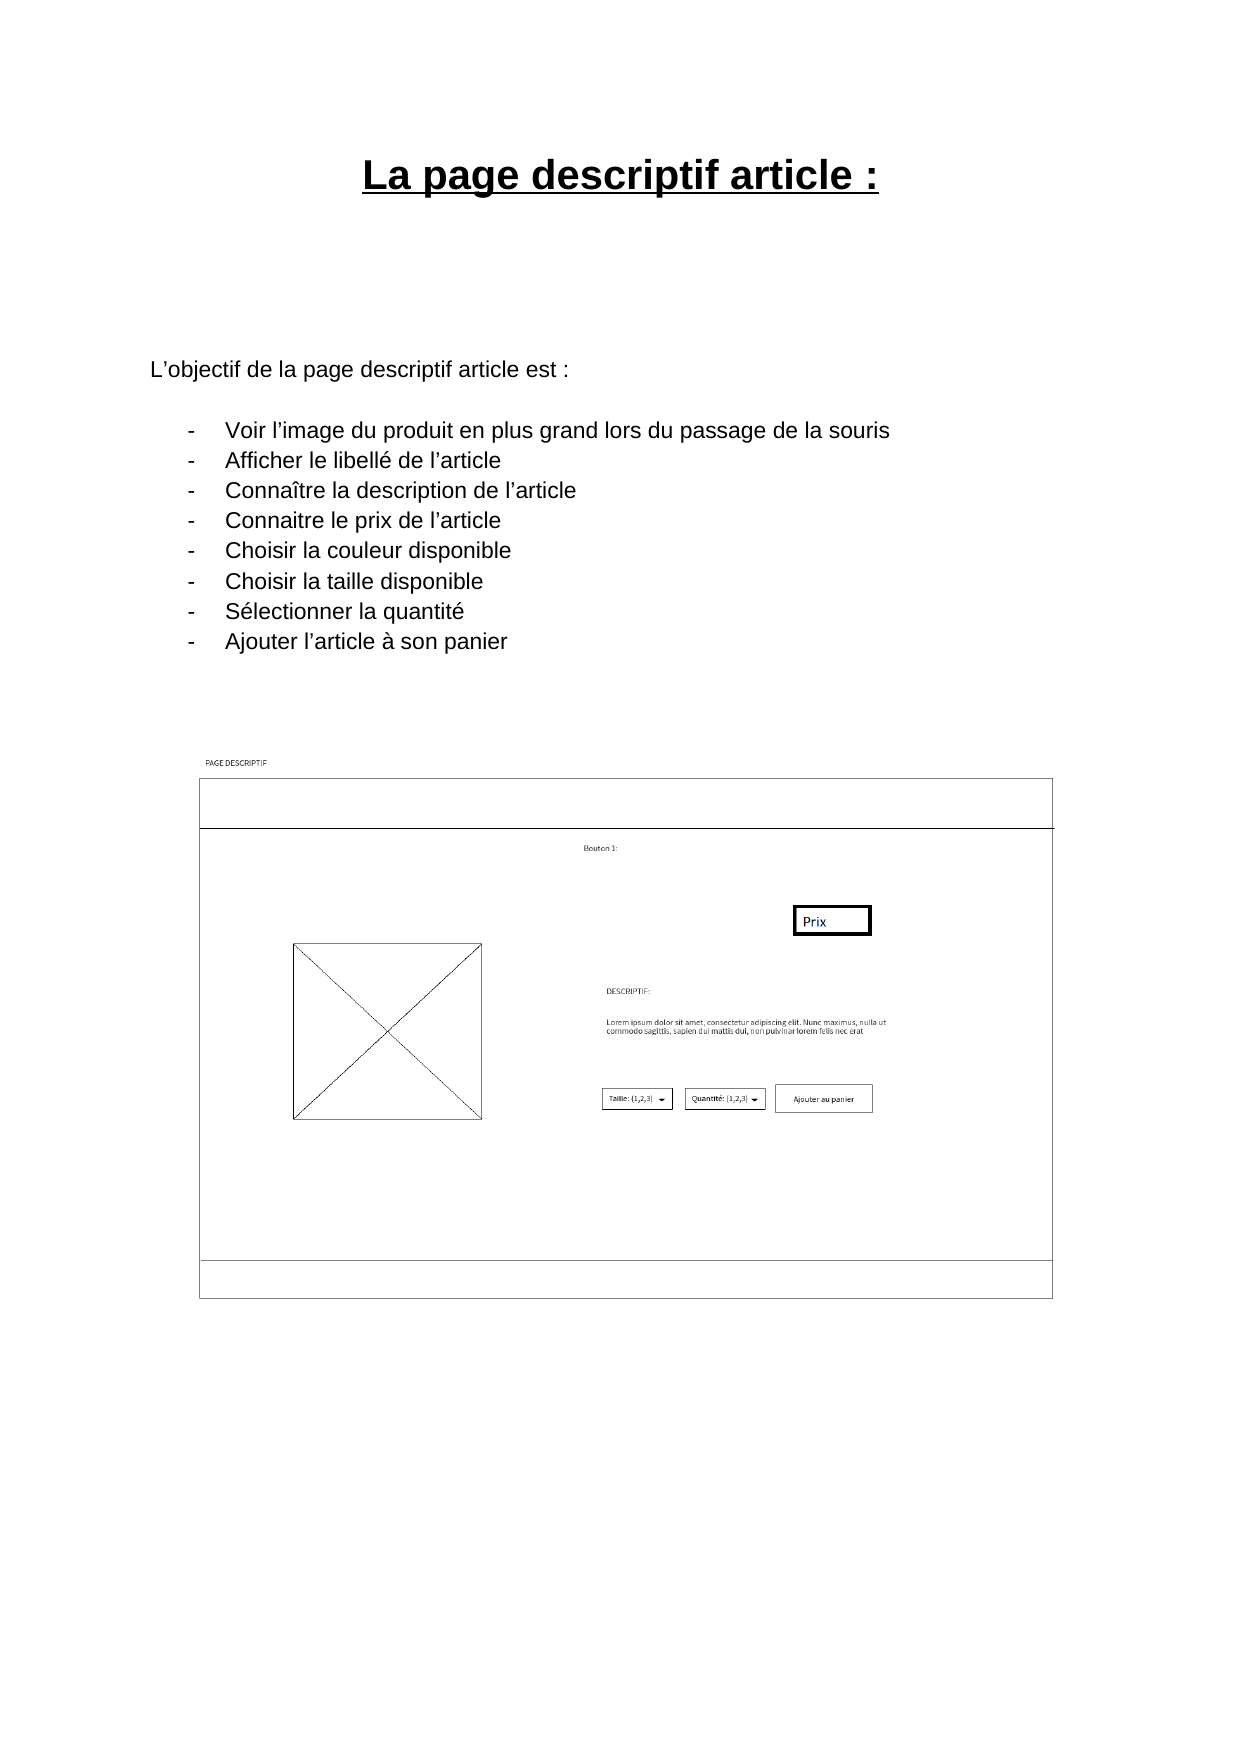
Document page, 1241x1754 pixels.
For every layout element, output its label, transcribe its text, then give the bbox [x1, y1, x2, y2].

list Ajouter l’article à son panier [187, 628, 1090, 654]
text L’objectif de la page descriptif article est : [150, 356, 1090, 382]
picture [150, 748, 1090, 1375]
list Connaître la description de l’article [187, 477, 1090, 503]
list Voir l’image du produit en plus grand lors du passage de la souris [187, 417, 1090, 443]
list Choisir la couleur disponible [187, 537, 1090, 564]
list Afficher le libellé de l’article [187, 447, 1090, 473]
list Choisir la taille disponible [187, 568, 1090, 594]
list Sélectionner la quantité [187, 598, 1090, 624]
text La page descriptif article : [150, 150, 1090, 198]
list Connaitre le prix de l’article [187, 507, 1090, 533]
